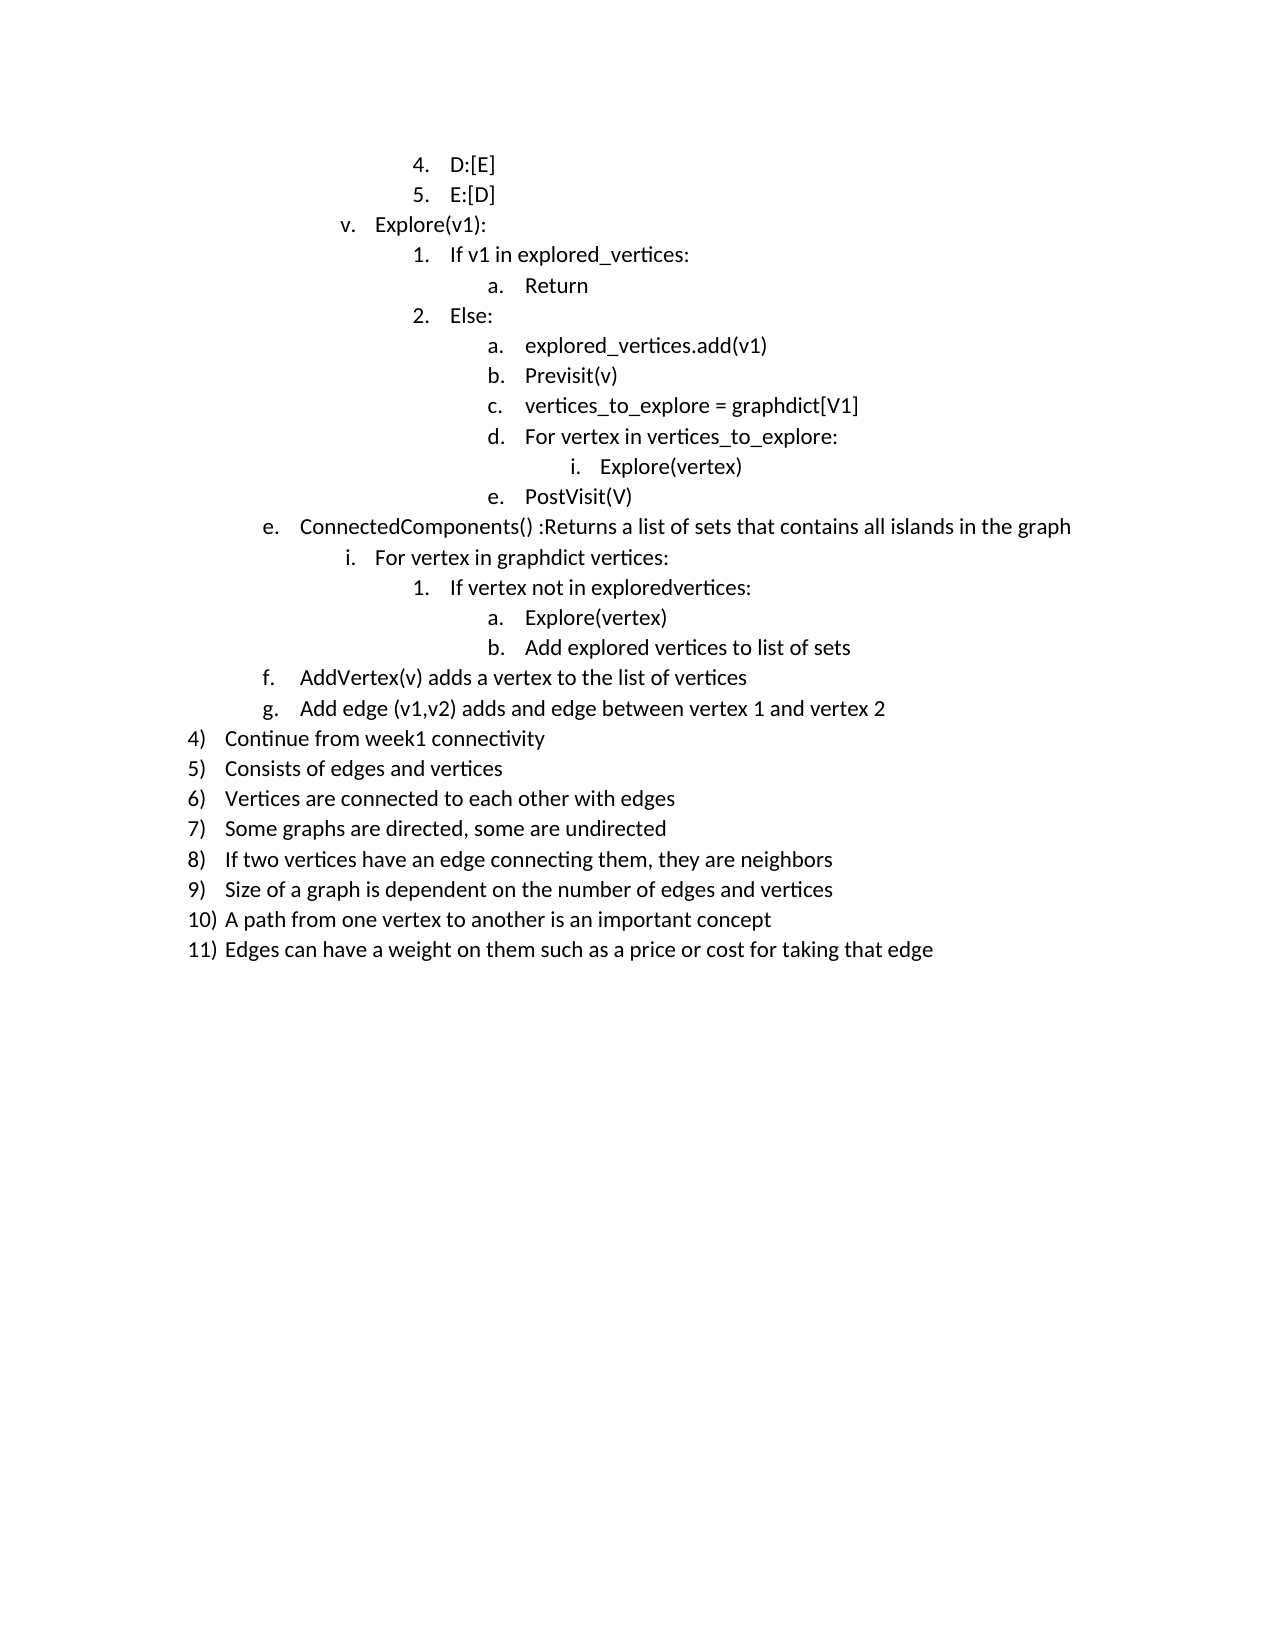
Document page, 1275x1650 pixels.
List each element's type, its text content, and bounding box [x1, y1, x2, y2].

list Some graphs are directed, some are undirected [187, 814, 1125, 843]
list For vertex in vertices_to_explore: [487, 422, 1125, 450]
list PostVisit(V) [487, 482, 1125, 510]
list E:[D] [412, 180, 1125, 208]
list D:[E] [412, 150, 1125, 178]
list vertices_to_explore = graphdict[V1] [487, 392, 1125, 420]
list Explore(v1): [356, 210, 1125, 238]
list Explore(vertex) [487, 603, 1125, 631]
list Explore(vertex) [581, 452, 1125, 480]
list If v1 in explored_vertices: [412, 241, 1125, 269]
list Vertices are connected to each other with edges [187, 784, 1125, 812]
list Previsit(v) [487, 361, 1125, 389]
list Continue from week1 connectivity [187, 724, 1125, 752]
list If two vertices have an edge connecting them, they are neighbors [187, 845, 1125, 873]
list If vertex not in exploredvertices: [412, 573, 1125, 601]
list Edges can have a weight on them such as a price or cost for taking that edge [187, 935, 1125, 963]
list Add explored vertices to list of sets [487, 633, 1125, 661]
list Else: [412, 301, 1125, 329]
list Consists of edges and vertices [187, 754, 1125, 782]
list Size of a graph is dependent on the number of edges and vertices [187, 875, 1125, 903]
list Return [487, 271, 1125, 299]
list explored_vertices.add(v1) [487, 331, 1125, 359]
list Add edge (v1,v2) adds and edge between vertex 1 and vertex 2 [262, 694, 1125, 722]
list ConnectedComponents() :Returns a list of sets that contains all islands in the graph [262, 512, 1125, 541]
list For vertex in graphdict vertices: [356, 543, 1125, 571]
list AddVertex(v) adds a vertex to the list of vertices [262, 663, 1125, 692]
list A path from one vertex to another is an important concept [187, 905, 1125, 933]
